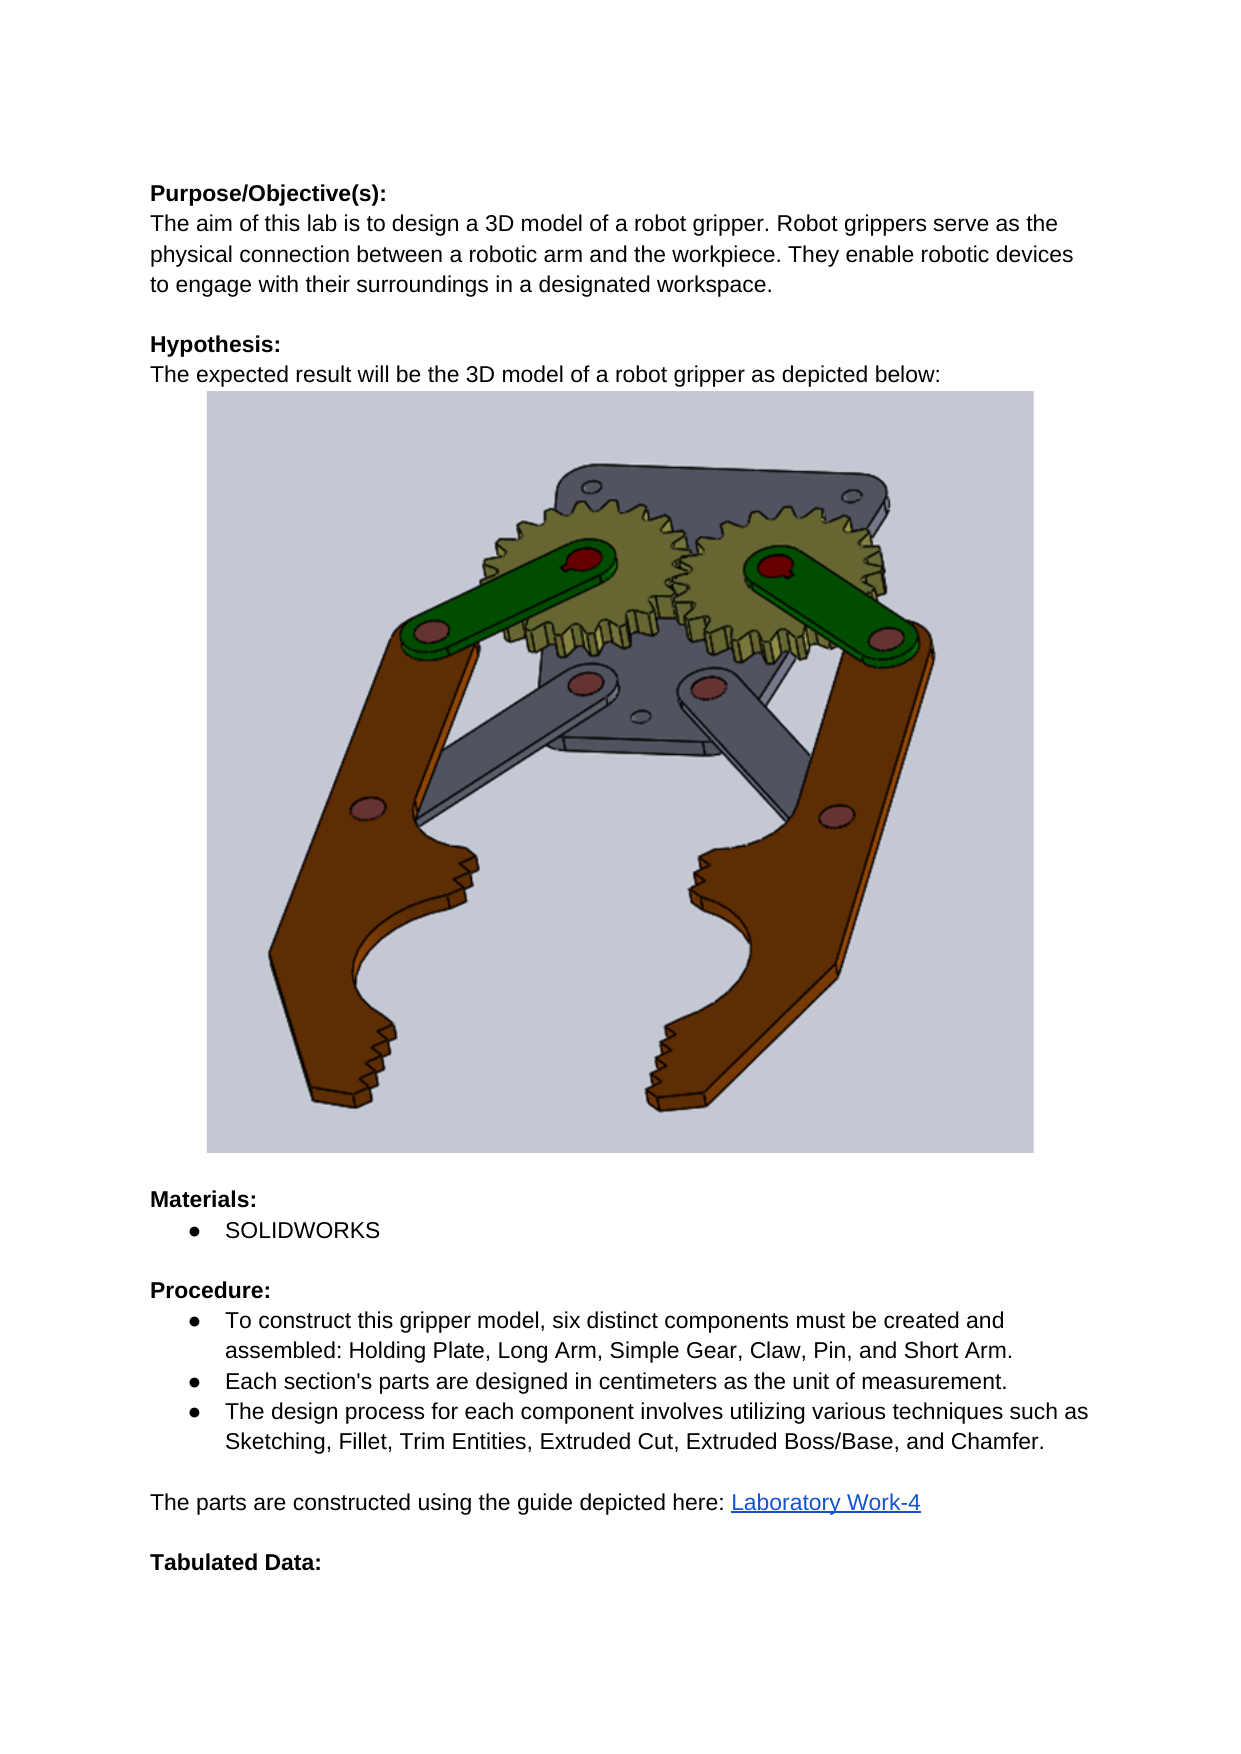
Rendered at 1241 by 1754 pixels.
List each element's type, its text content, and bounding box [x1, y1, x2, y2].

text Procedure: [150, 1277, 1090, 1303]
list SOLIDWORKS [187, 1217, 1090, 1243]
text The aim of this lab is to design a 3D model of a robot gripper. Robot grippers serve as the physical connection between a robotic arm and the workpiece. They enable robotic devices to engage with their surroundings in a designated workspace. [150, 210, 1090, 297]
text The expected result will be the 3D model of a robot gripper as depicted below: [150, 361, 1090, 388]
list The design process for each component involves utilizing various techniques such as Sketching, Fillet, Trim Entities, Extruded Cut, Extruded Boss/Base, and Chamfer. [187, 1398, 1090, 1454]
text Purpose/Objective(s): [150, 180, 1090, 207]
text Tabulated Data: [150, 1549, 1090, 1575]
text Materials: [150, 1186, 1090, 1213]
text Hypothesis: [150, 331, 1090, 358]
picture [206, 391, 1034, 1153]
list Each section's parts are designed in centimeters as the unit of measurement. [187, 1368, 1090, 1394]
text The parts are constructed using the guide depicted here: Laboratory Work-4 [150, 1488, 1090, 1515]
list To construct this gripper model, six distinct components must be created and assembled: Holding Plate, Long Arm, Simple Gear, Claw, Pin, and Short Arm. [187, 1307, 1090, 1364]
